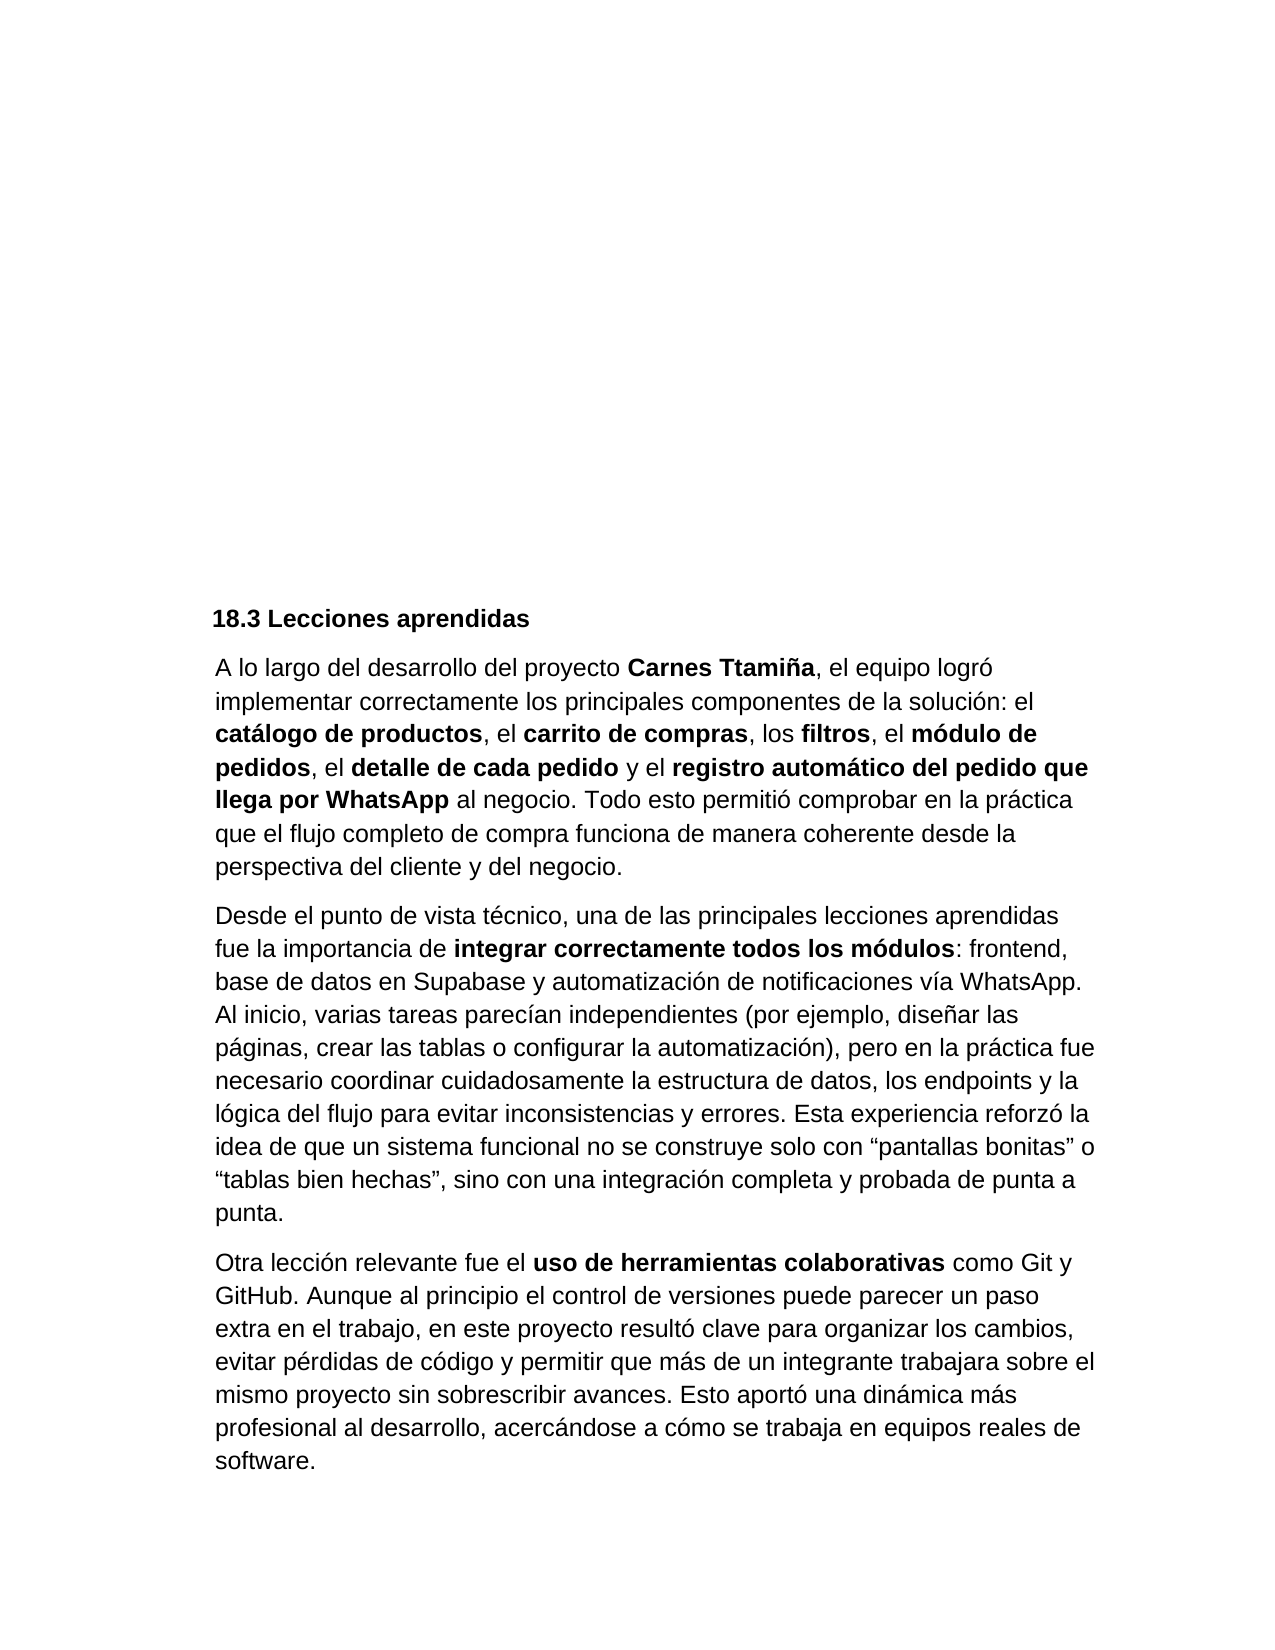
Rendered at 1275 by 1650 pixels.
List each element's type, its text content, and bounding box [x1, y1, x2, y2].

text 18.3 Lecciones aprendidas [177, 604, 1098, 632]
text Desde el punto de vista técnico, una de las principales lecciones aprendidas fue la importancia de integrar correctamente todos los módulos: frontend, base de datos en Supabase y automatización de notificaciones vía WhatsApp. Al inicio, varias tareas parecían independientes (por ejemplo, diseñar las páginas, crear las tablas o configurar la automatización), pero en la práctica fue necesario coordinar cuidadosamente la estructura de datos, los endpoints y la lógica del flujo para evitar inconsistencias y errores. Esta experiencia reforzó la idea de que un sistema funcional no se construye solo con “pantallas bonitas” o “tablas bien hechas”, sino con una integración completa y probada de punta a punta. [215, 901, 1098, 1227]
text Otra lección relevante fue el uso de herramientas colaborativas como Git y GitHub. Aunque al principio el control de versiones puede parecer un paso extra en el trabajo, en este proyecto resultó clave para organizar los cambios, evitar pérdidas de código y permitir que más de un integrante trabajara sobre el mismo proyecto sin sobrescribir avances. Esto aportó una dinámica más profesional al desarrollo, acercándose a cómo se trabaja en equipos reales de software. [215, 1248, 1098, 1475]
text A lo largo del desarrollo del proyecto Carnes Ttamiña, el equipo logró implementar correctamente los principales componentes de la solución: el catálogo de productos, el carrito de compras, los filtros, el módulo de pedidos, el detalle de cada pedido y el registro automático del pedido que llega por WhatsApp al negocio. Todo esto permitió comprobar en la práctica que el flujo completo de compra funciona de manera coherente desde la perspectiva del cliente y del negocio. [215, 653, 1098, 880]
